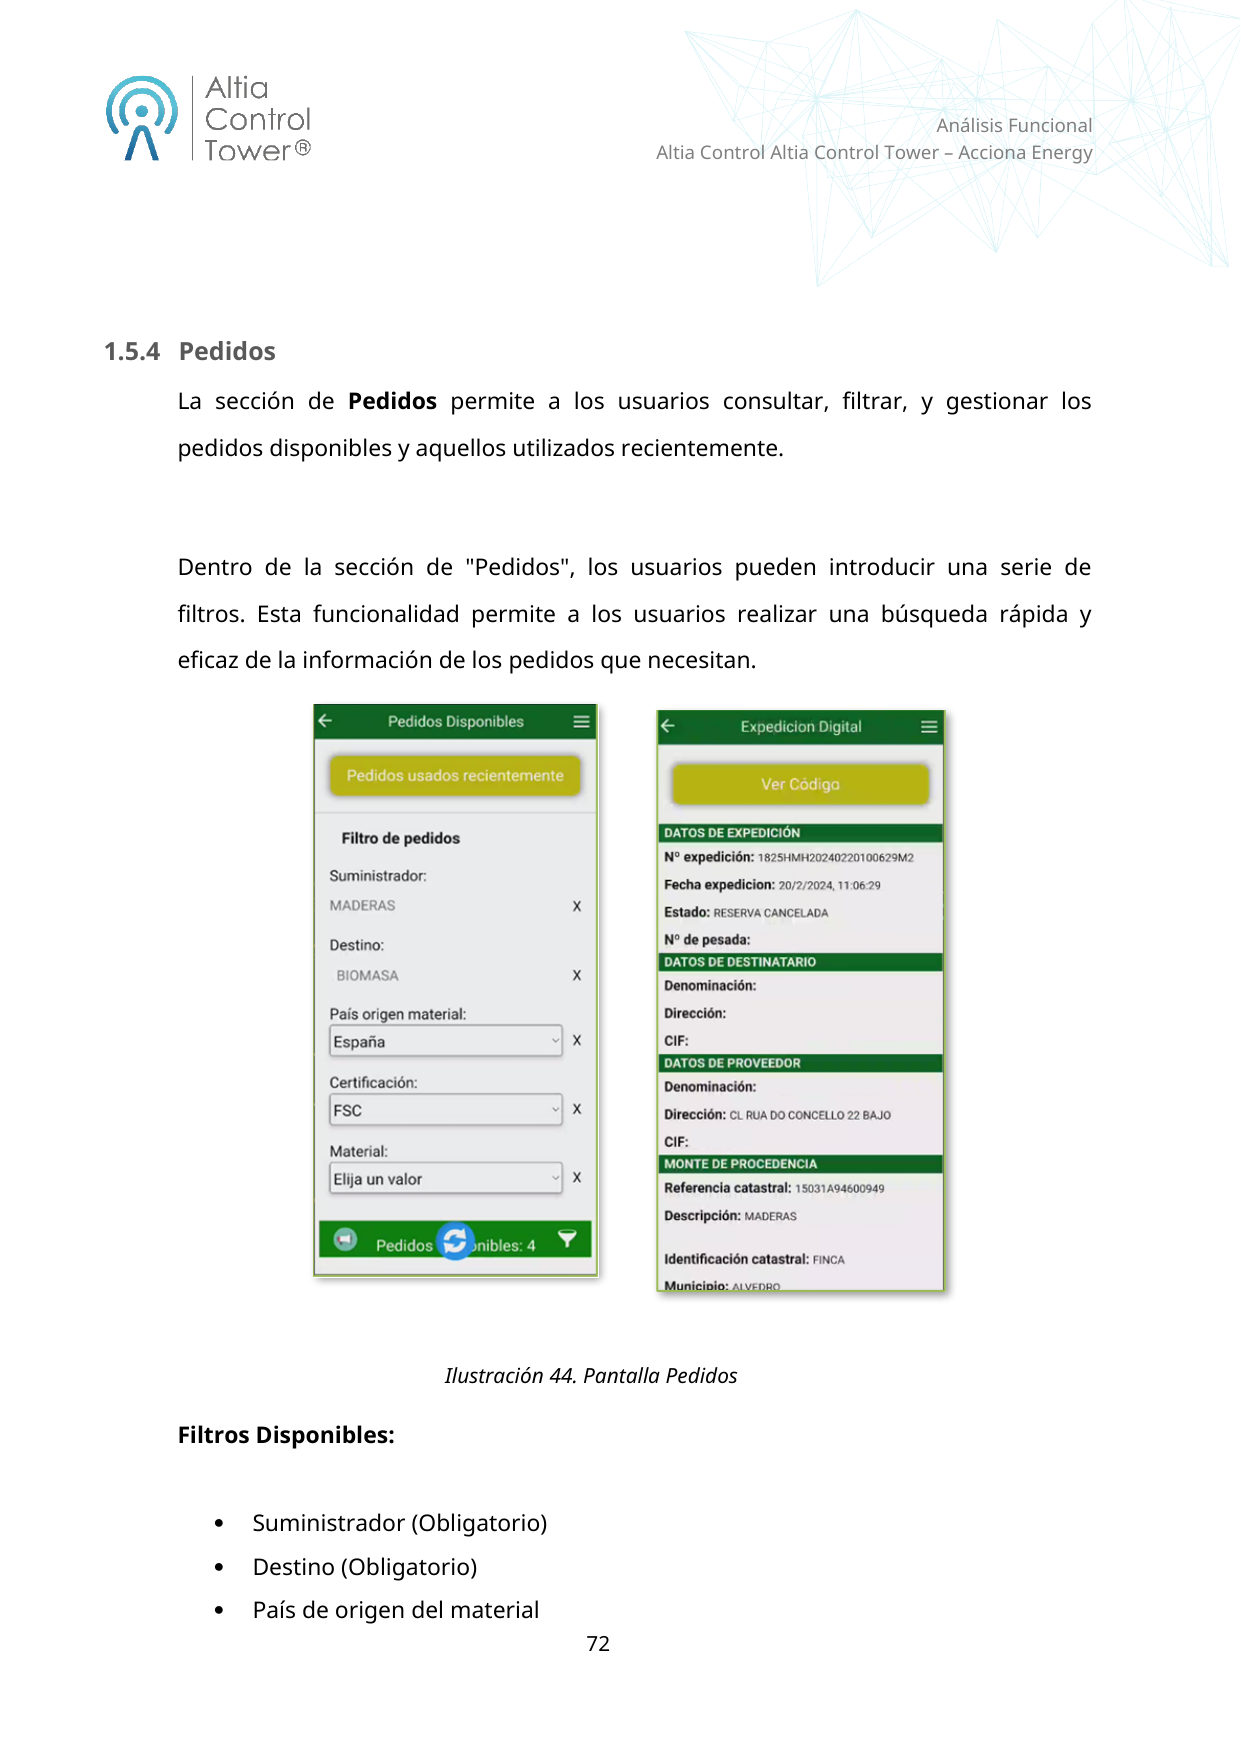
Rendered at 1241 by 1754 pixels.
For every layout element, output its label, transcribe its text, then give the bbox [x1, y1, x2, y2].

picture [656, 710, 946, 1292]
text La sección de Pedidos permite a los usuarios consultar, filtrar, y gestionar los pedidos disponibles y aquellos utilizados recientemente. [177, 385, 1093, 463]
picture [103, 72, 316, 160]
subtitle Pedidos [103, 334, 1093, 368]
list Destino (Obligatorio) [215, 1551, 1093, 1582]
text Filtros Disponibles: [177, 1419, 1093, 1451]
picture [671, 0, 1241, 287]
picture [313, 704, 599, 1278]
list País de origen del material [215, 1594, 1093, 1626]
text Dentro de la sección de "Pedidos", los usuarios pueden introducir una serie de filtros. Esta funcionalidad permite a los usuarios realizar una búsqueda rápida y eficaz de la información de los pedidos que necesitan. [177, 551, 1093, 676]
list Suministrador (Obligatorio) [215, 1507, 1093, 1538]
